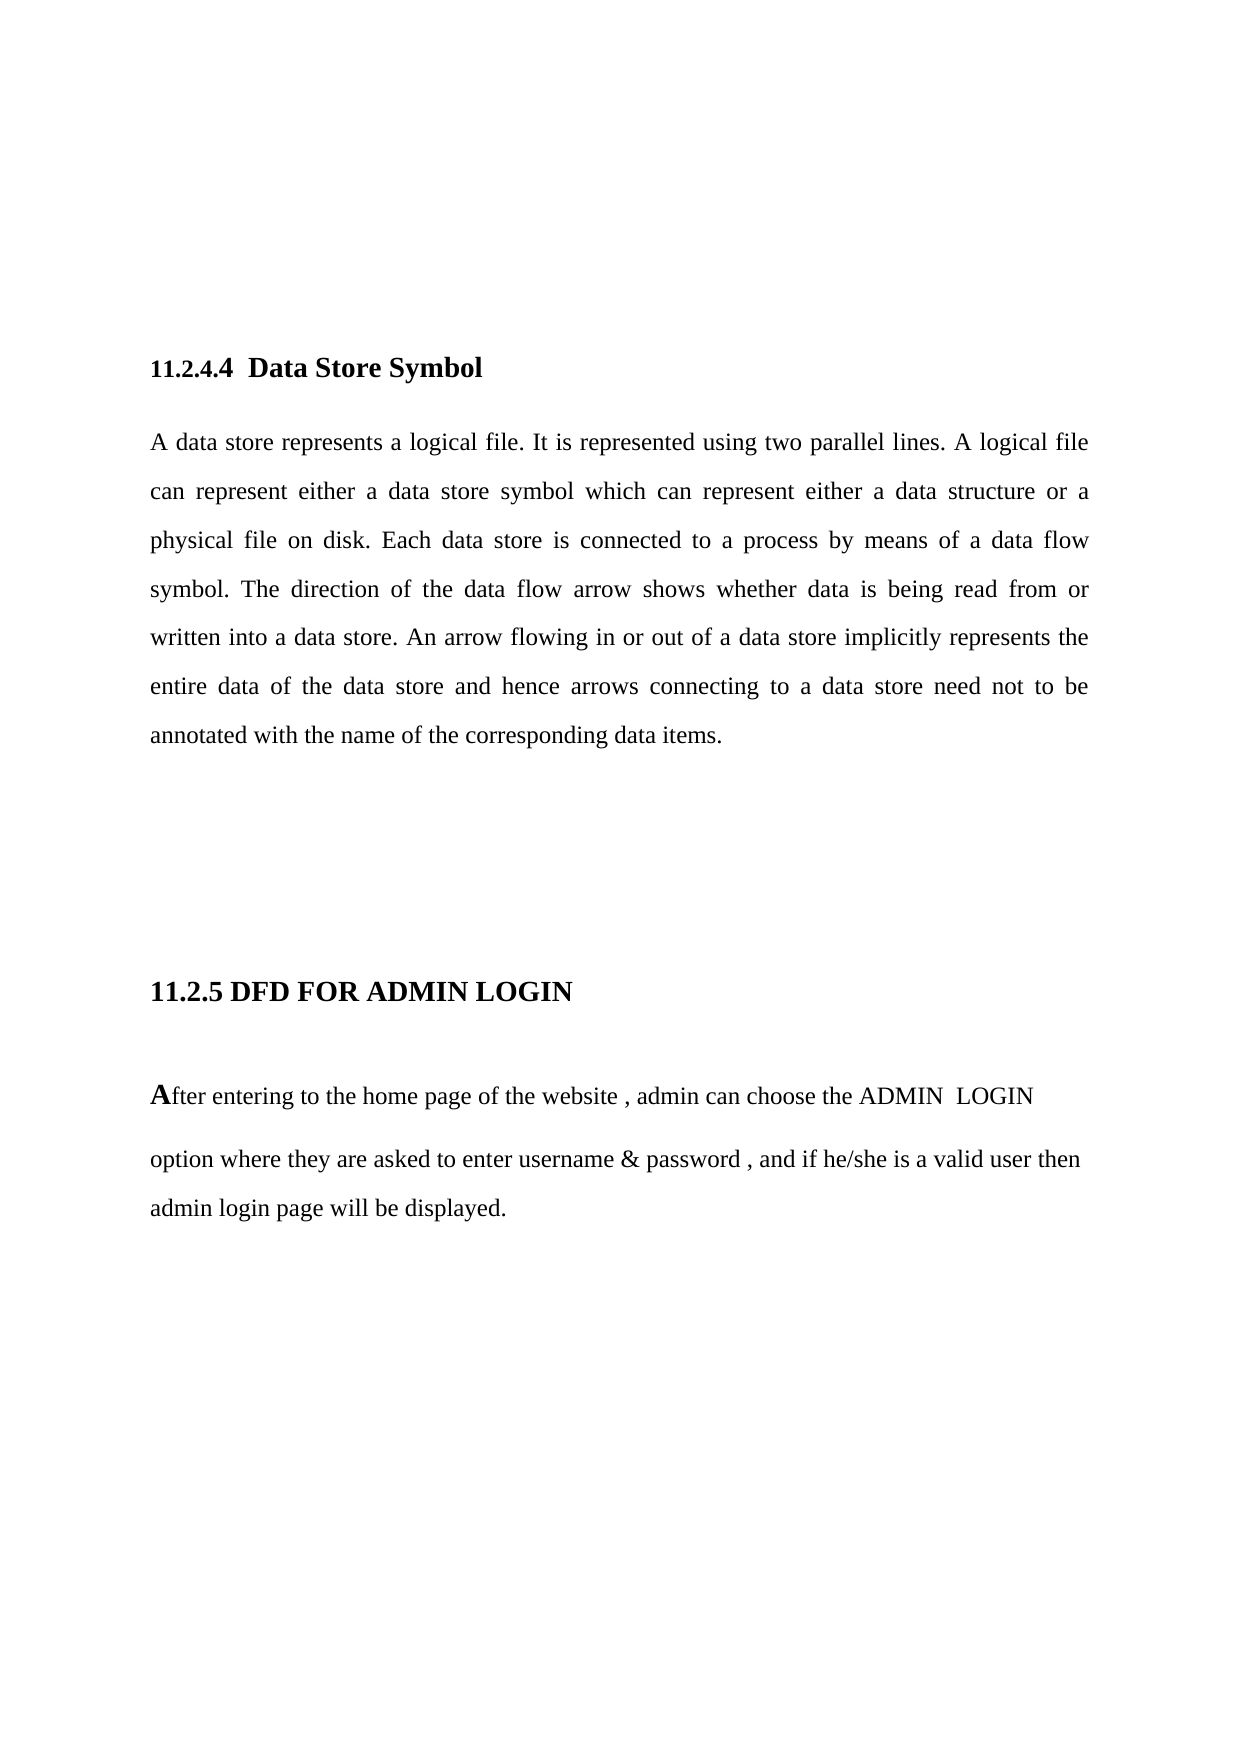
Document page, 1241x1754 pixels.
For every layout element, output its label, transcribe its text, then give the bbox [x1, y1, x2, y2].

text 11.2.5 DFD FOR ADMIN LOGIN [150, 959, 1090, 1024]
text A data store represents a logical file. It is represented using two parallel lines. A logical file can represent either a data store symbol which can represent either a data structure or a physical file on disk. Each data store is connected to a process by means of a data flow symbol. The direction of the data flow arrow shows whether data is being read from or written into a data store. An arrow flowing in or out of a data store implicitly represents the entire data of the data store and hence arrows connecting to a data store need not to be annotated with the name of the corresponding data items. [150, 426, 1090, 751]
text After entering to the home page of the website , admin can choose the ADMIN LOGIN option where they are asked to enter username & password , and if he/she is a valid user then admin login page will be displayed. [150, 1061, 1090, 1224]
text 11.2.4.4 Data Store Symbol [150, 335, 1090, 400]
